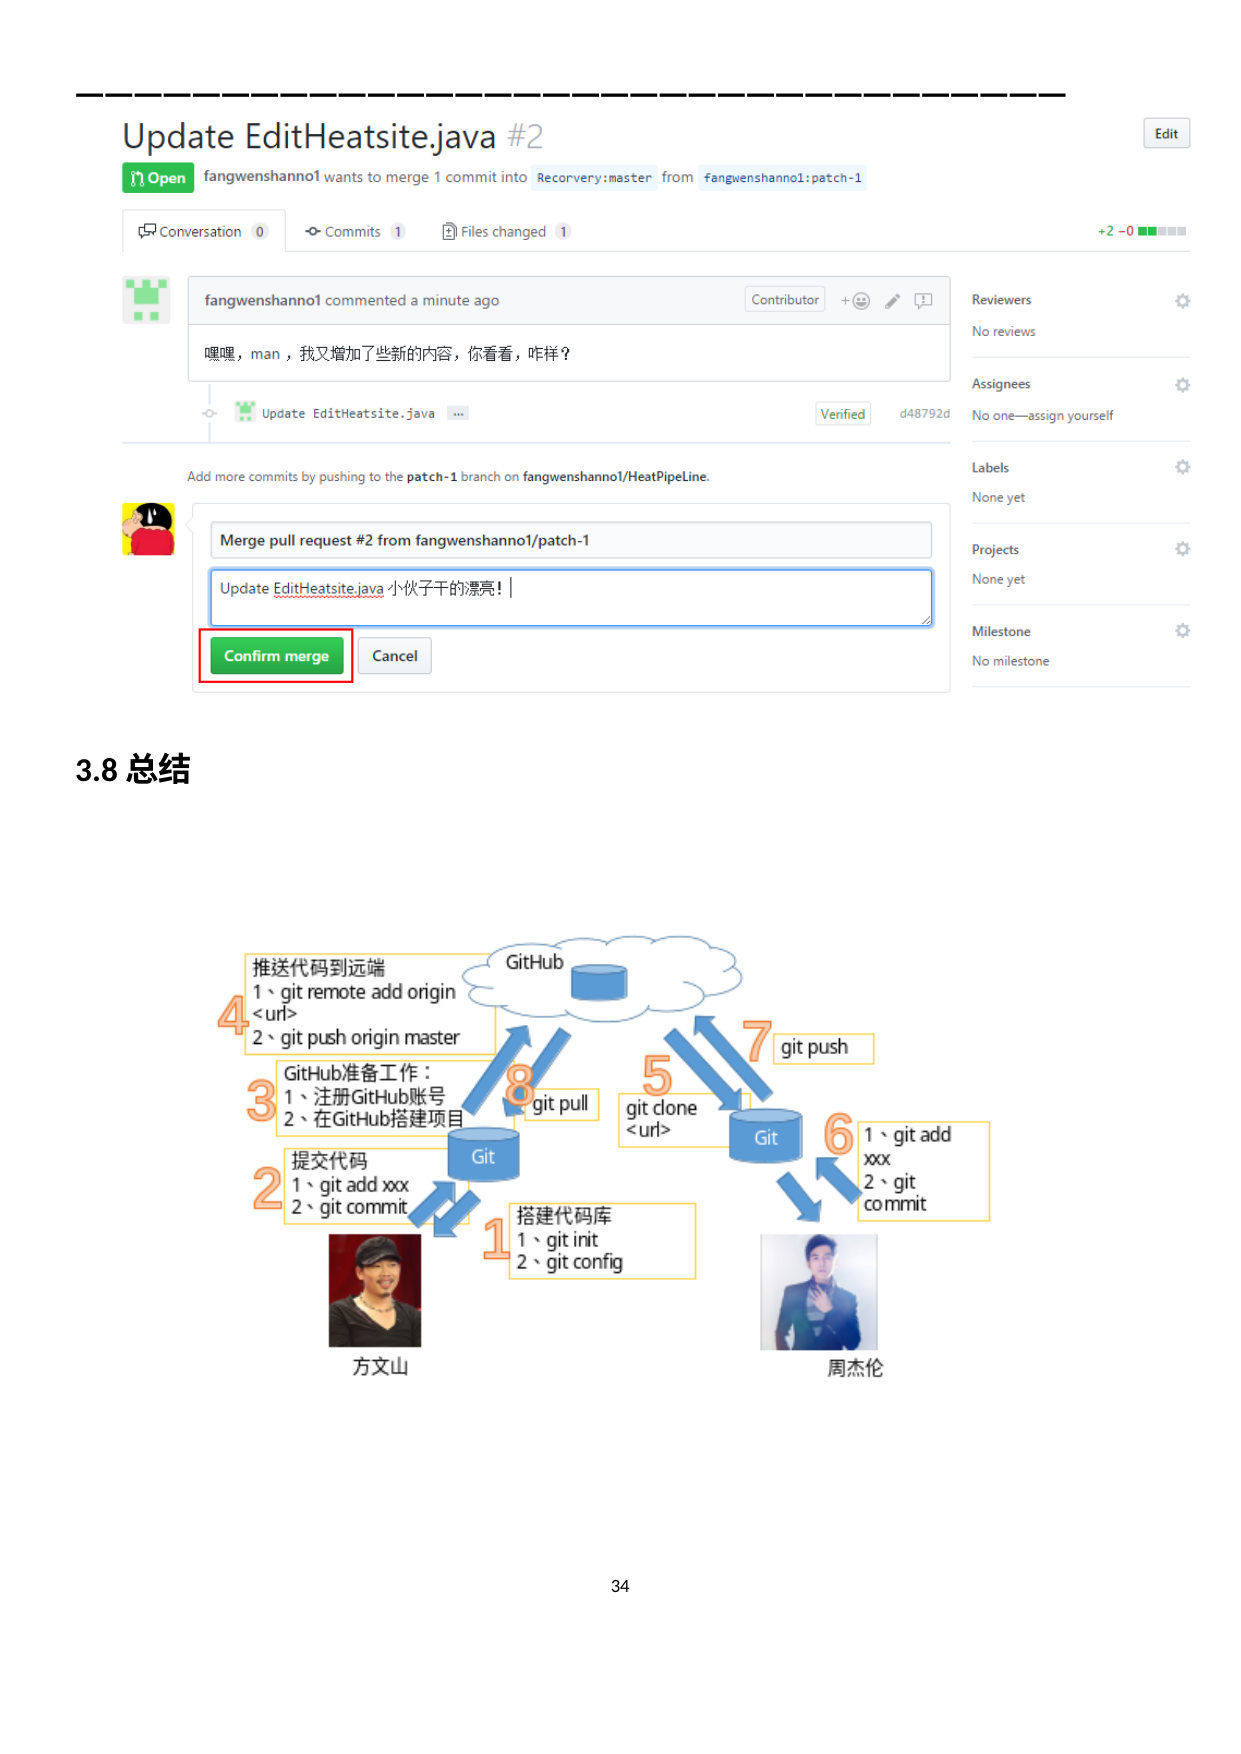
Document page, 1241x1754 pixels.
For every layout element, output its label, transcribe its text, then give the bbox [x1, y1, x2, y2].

picture [118, 109, 1209, 695]
subtitle 3.8 总结 [75, 735, 1165, 800]
